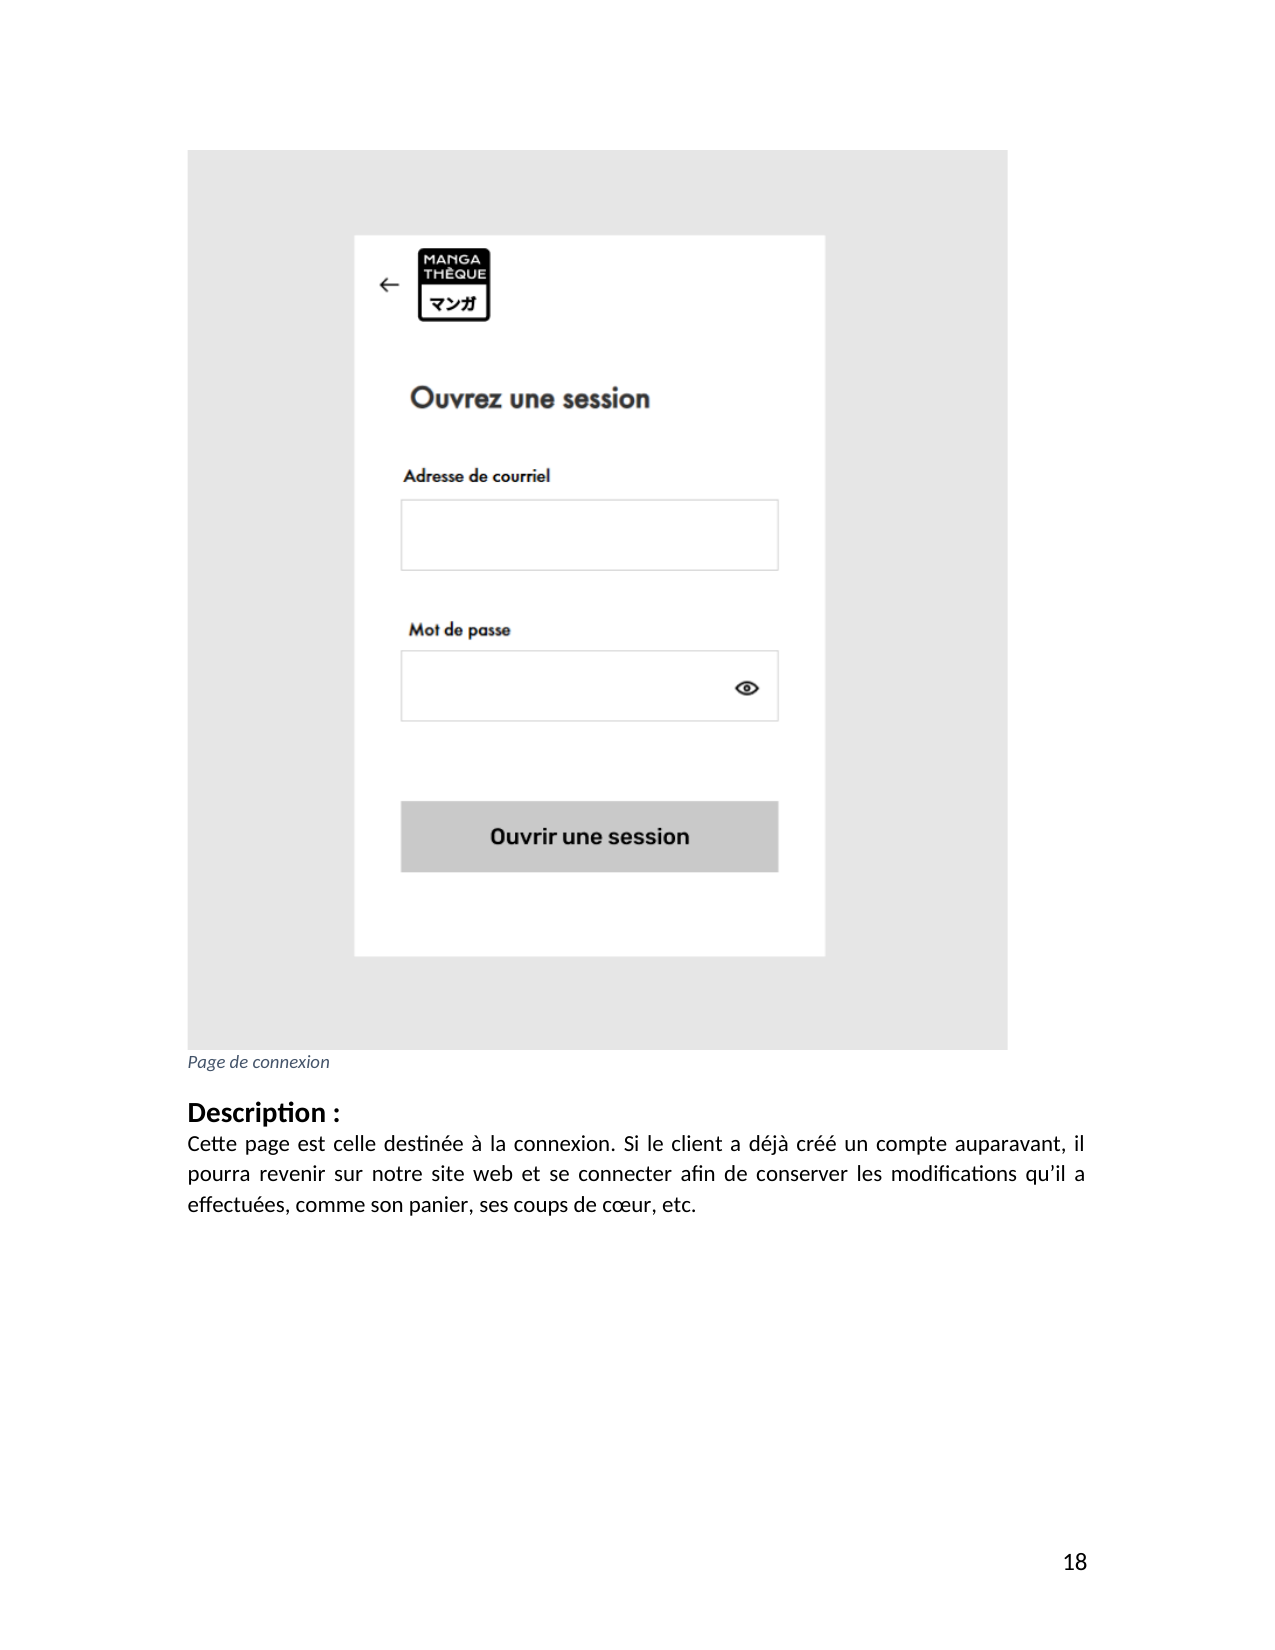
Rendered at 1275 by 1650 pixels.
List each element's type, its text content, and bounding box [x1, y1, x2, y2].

text Page de connexion [187, 1050, 1087, 1073]
text Cette page est celle destinée à la connexion. Si le client a déjà créé un compte auparavant, il pourra revenir sur notre site web et se connecter afin de conserver les modifications qu’il a effectuées, comme son panier, ses coups de cœur, etc. [187, 1129, 1087, 1218]
text Description : [187, 1094, 1087, 1129]
picture [187, 150, 1008, 1050]
